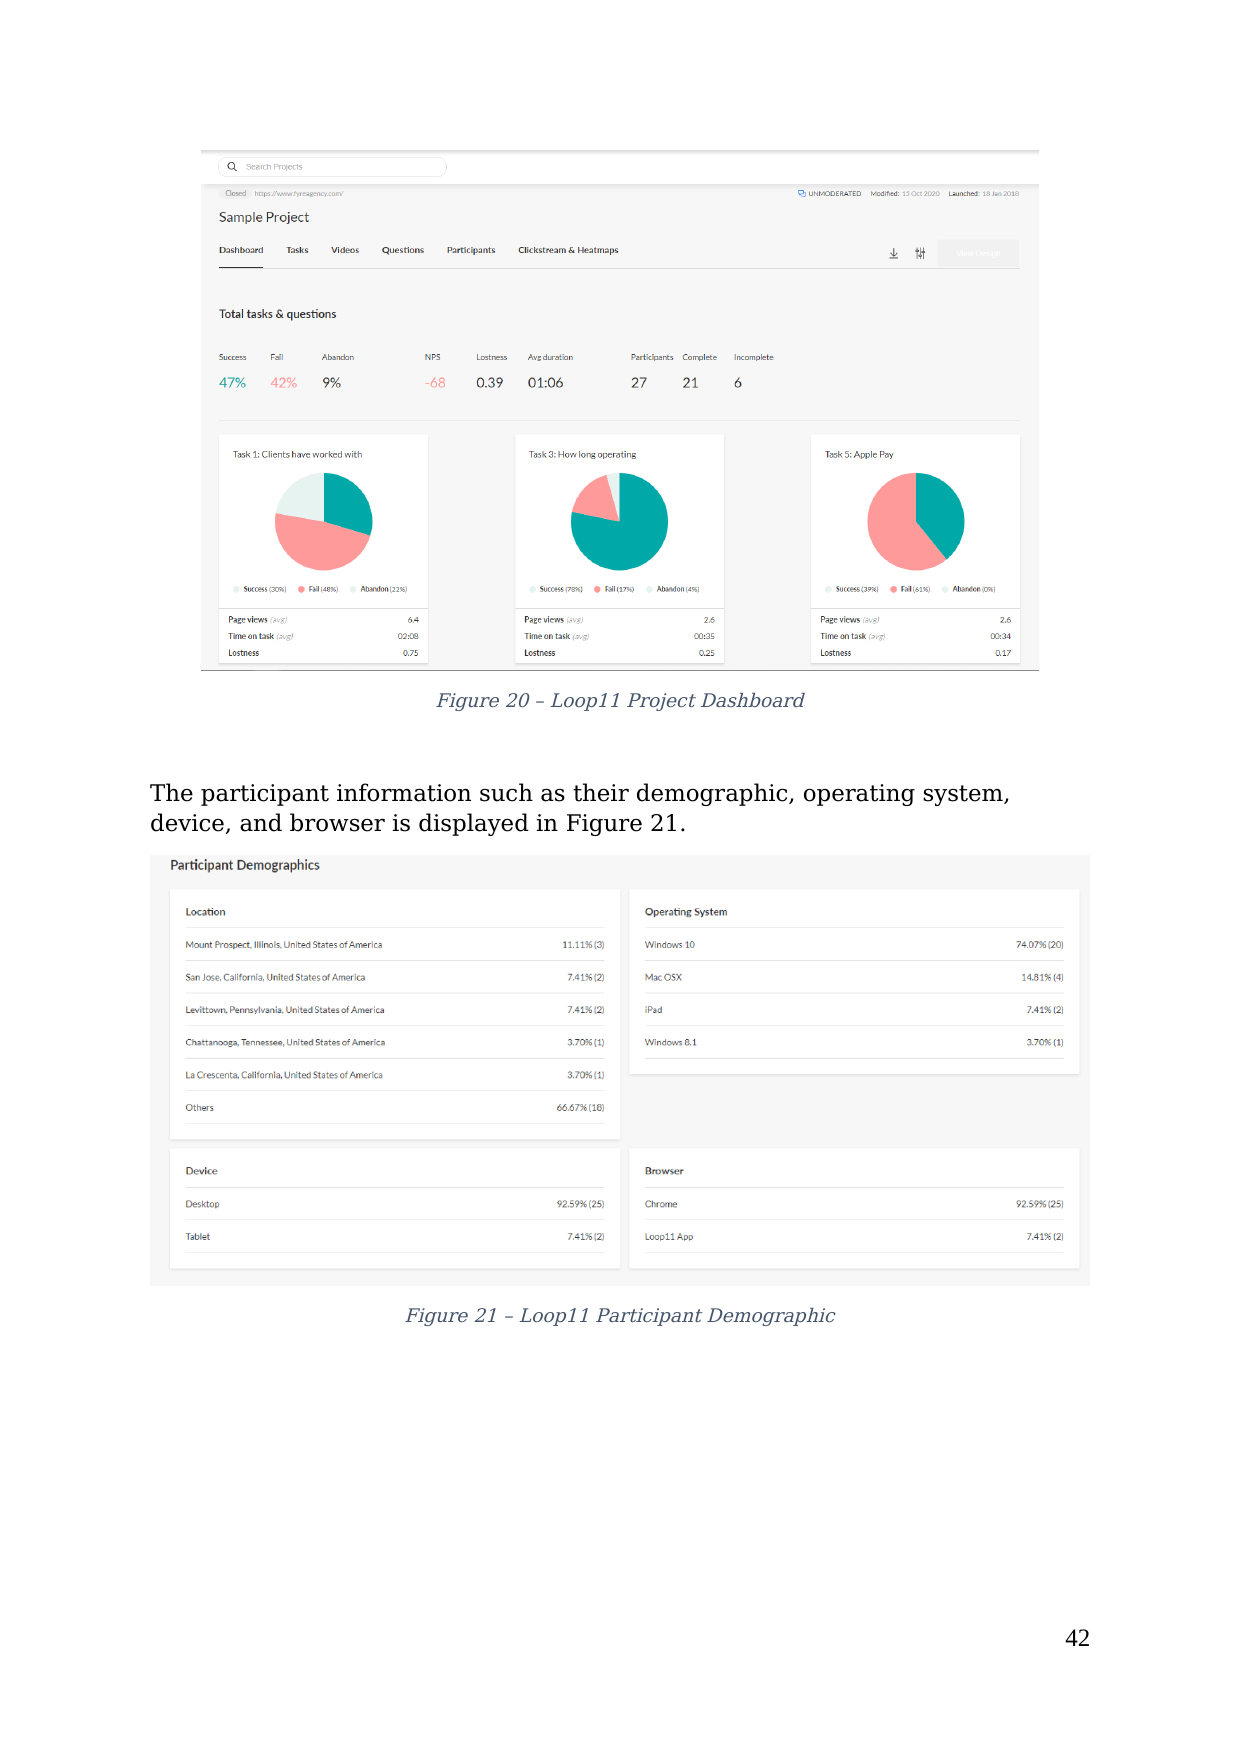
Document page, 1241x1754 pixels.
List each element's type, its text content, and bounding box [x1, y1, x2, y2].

text Figure 20 – Loop11 Project Dashboard [150, 689, 1090, 712]
picture [150, 855, 1091, 1286]
text The participant information such as their demographic, operating system, device, and browser is displayed in Figure 21. [150, 779, 1090, 836]
picture [201, 150, 1040, 671]
text Figure 21 – Loop11 Participant Demographic [150, 1304, 1090, 1327]
